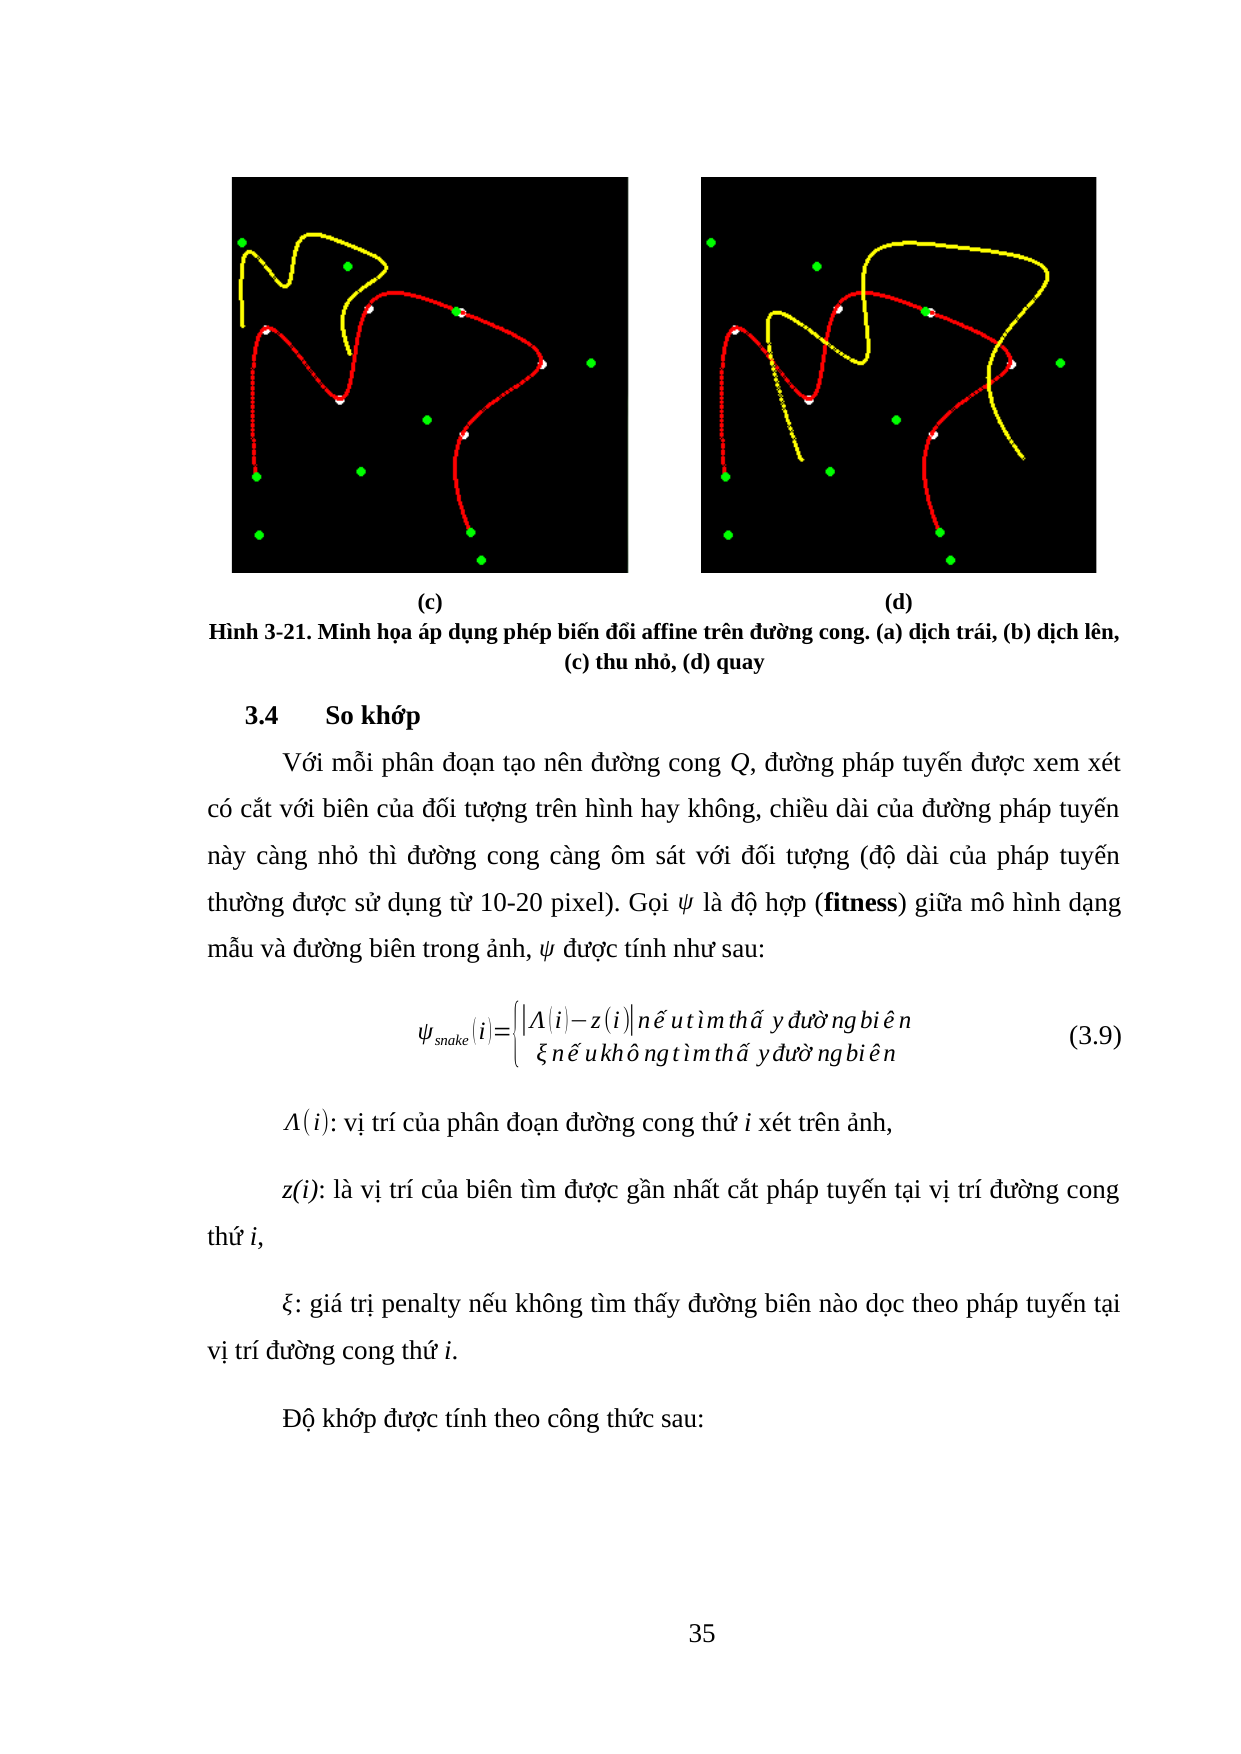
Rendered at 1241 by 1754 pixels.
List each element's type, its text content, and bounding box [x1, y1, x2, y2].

text z(i): là vị trí của biên tìm được gần nhất cắt pháp tuyến tại vị trí đường cong thứ i, [207, 1173, 1122, 1251]
text : vị trí của phân đoạn đường cong thứ i xét trên ảnh, [207, 1106, 1122, 1137]
table_cell (c) [196, 177, 664, 618]
text Độ khớp được tính theo công thức sau: [207, 1402, 1122, 1433]
picture [231, 177, 629, 573]
text (3.9) [207, 1000, 1122, 1069]
text : giá trị penalty nếu không tìm thấy đường biên nào dọc theo pháp tuyến tại vị trí đường cong thứ i. [207, 1287, 1122, 1365]
table_cell (d) [664, 177, 1133, 618]
text Với mỗi phân đoạn tạo nên đường cong Q, đường pháp tuyến được xem xét có cắt với biên của đối tượng trên hình hay không, chiều dài của đường pháp tuyến này càng nhỏ thì đường cong càng ôm sát với đối tượng (độ dài của pháp tuyến thường được sử dụng từ 10-20 pixel). Gọi là độ hợp (fitness) giữa mô hình dạng mẫu và đường biên trong ảnh, được tính như sau: [207, 746, 1122, 964]
subtitle So khớp [244, 699, 1122, 730]
picture [701, 177, 1097, 573]
